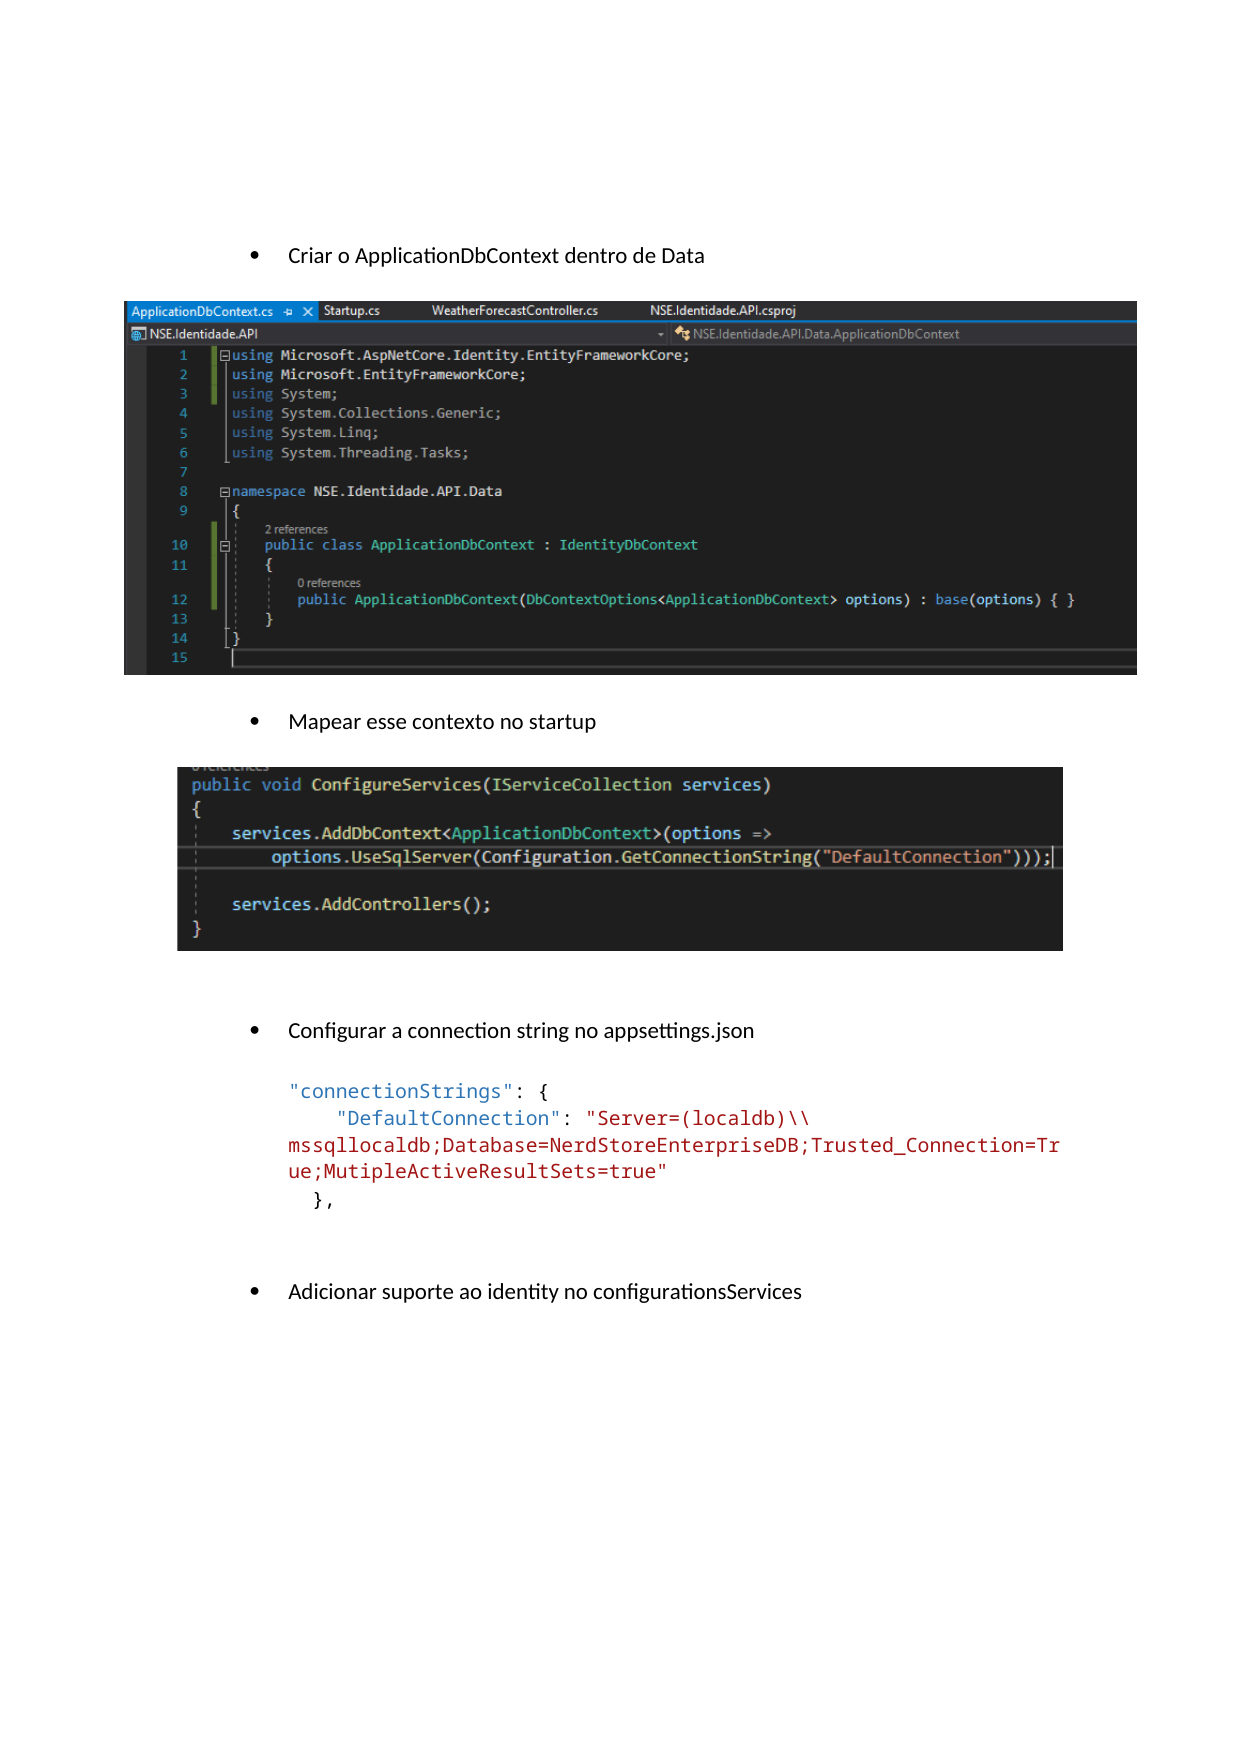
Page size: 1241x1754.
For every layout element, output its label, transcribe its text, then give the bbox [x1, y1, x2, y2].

list "connectionStrings": { [288, 1077, 1063, 1104]
list Configurar a connection string no appsettings.json [251, 1016, 1063, 1044]
picture [124, 301, 1137, 675]
picture [177, 767, 1063, 951]
list Mapear esse contexto no startup [251, 707, 1063, 735]
list Adicionar suporte ao identity no configurationsServices [251, 1277, 1063, 1305]
list "DefaultConnection": "Server=(localdb)\\mssqllocaldb;Database=NerdStoreEnterpriseDB;Trusted_Connection=True;MutipleActiveResultSets=true" [288, 1104, 1063, 1185]
list }, [288, 1185, 1063, 1212]
list Criar o ApplicationDbContext dentro de Data [251, 241, 1063, 269]
